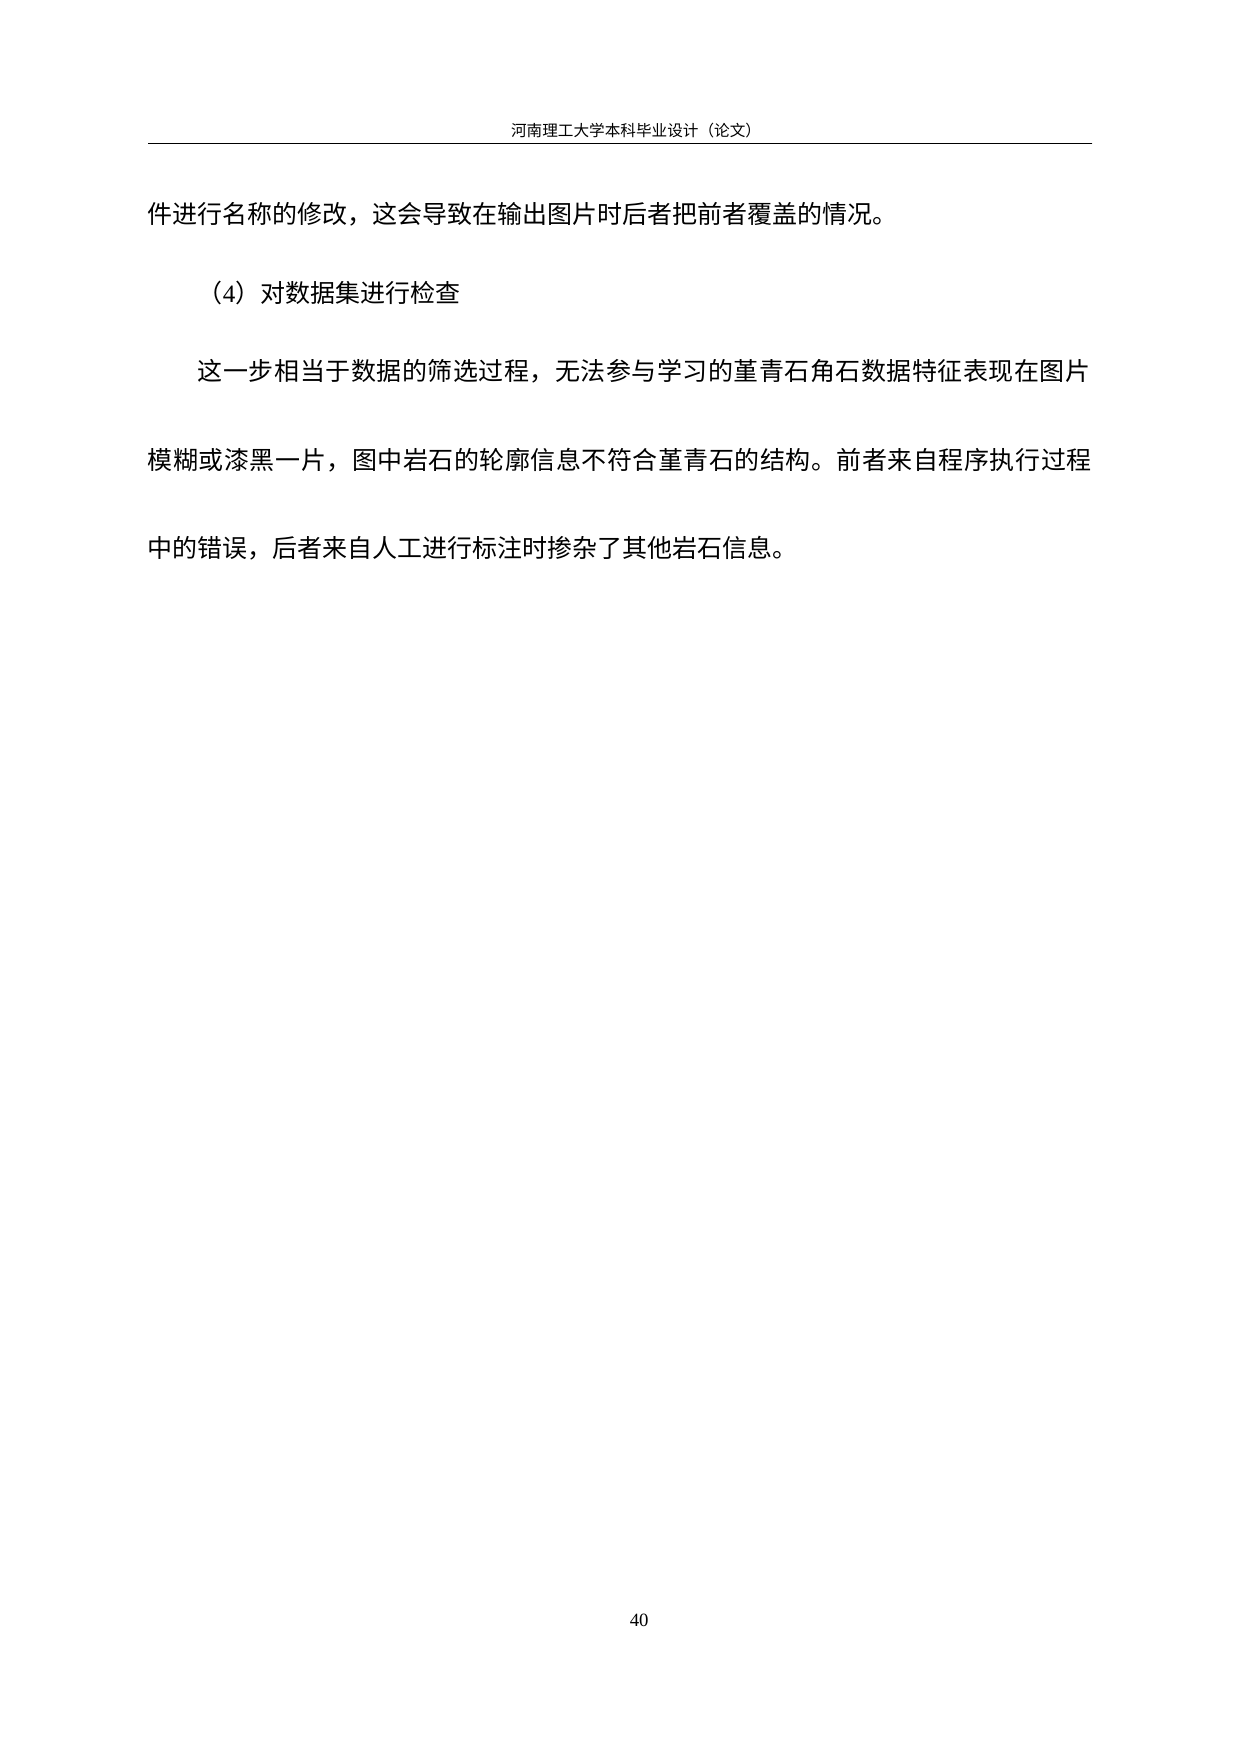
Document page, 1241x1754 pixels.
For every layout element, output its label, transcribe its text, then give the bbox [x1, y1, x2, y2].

text 这一步相当于数据的筛选过程，无法参与学习的堇青石角石数据特征表现在图片模糊或漆黑一片，图中岩石的轮廓信息不符合堇青石的结构。前者来自程序执行过程中的错误，后者来自人工进行标注时掺杂了其他岩石信息。 [148, 336, 1092, 580]
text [148, 178, 1092, 246]
text （4）对数据集进行检查 [148, 257, 1092, 325]
